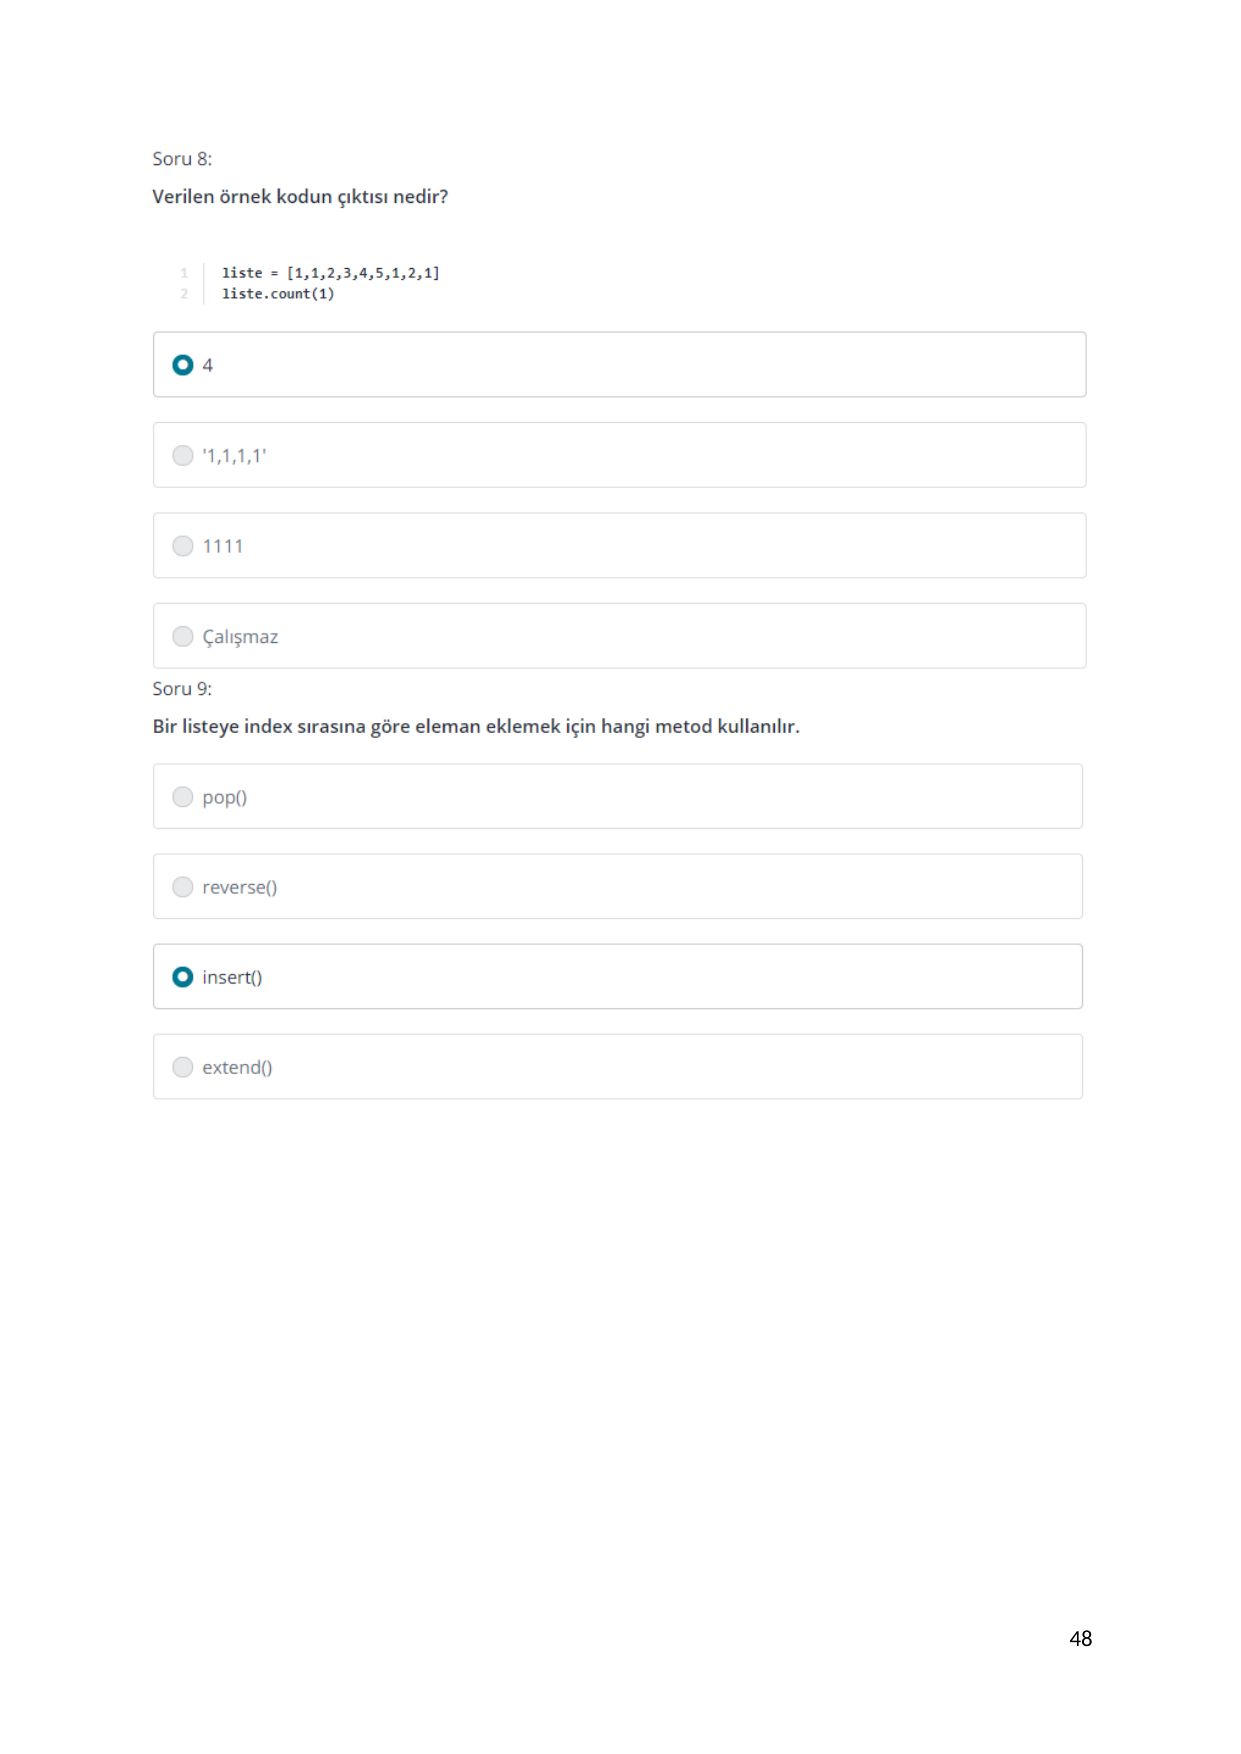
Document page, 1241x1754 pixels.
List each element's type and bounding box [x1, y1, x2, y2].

picture [147, 677, 1093, 1108]
picture [147, 147, 1093, 675]
